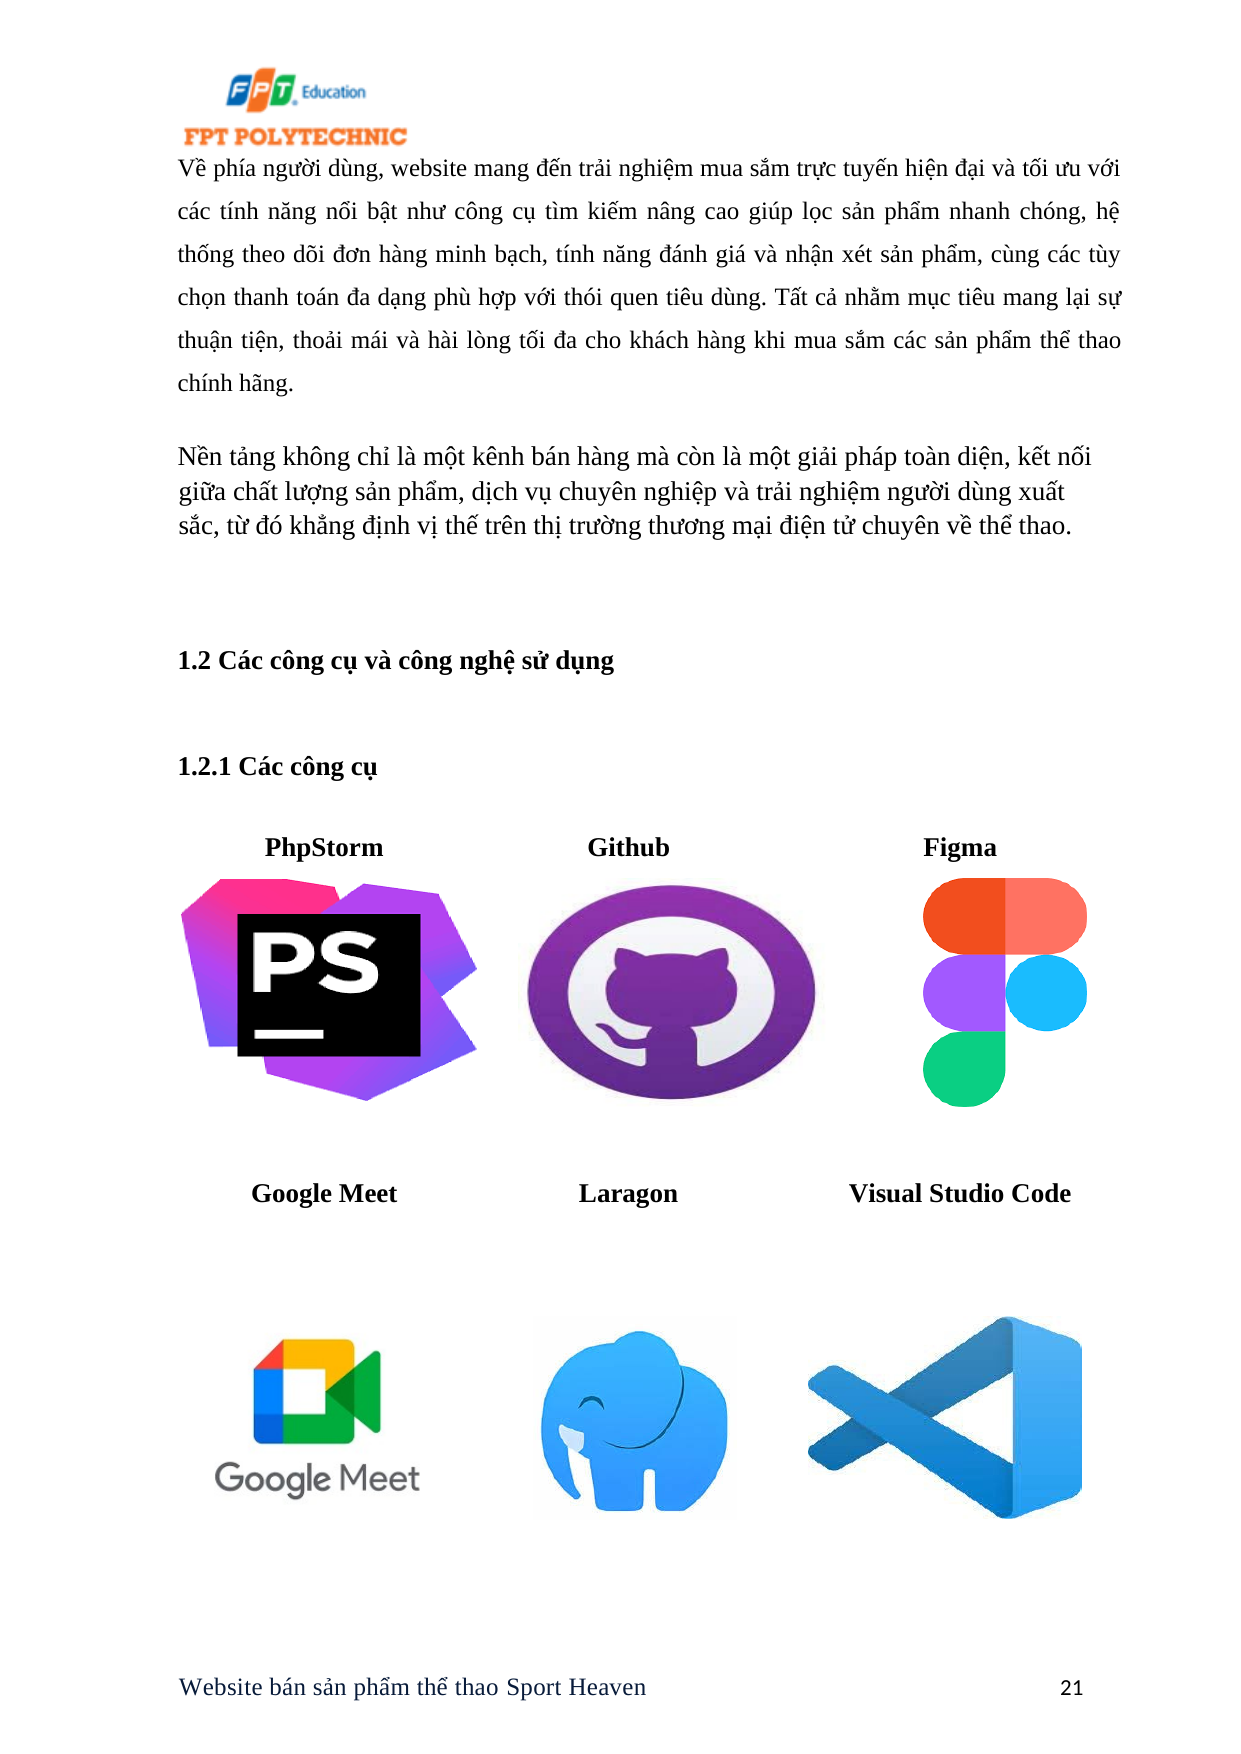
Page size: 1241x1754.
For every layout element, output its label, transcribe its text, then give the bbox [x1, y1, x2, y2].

picture [923, 878, 1087, 1107]
picture [518, 878, 826, 1107]
text Google Meet Laragon Visual Studio Code [177, 1177, 1122, 1208]
subtitle Các công cụ và công nghệ sử dụng [177, 644, 1092, 676]
picture [808, 1316, 1082, 1519]
picture [177, 62, 415, 153]
text Về phía người dùng, website mang đến trải nghiệm mua sắm trực tuyến hiện đại và tối ưu với các tính năng nổi bật như công cụ tìm kiếm nâng cao giúp lọc sản phẩm nhanh chóng, hệ thống theo dõi đơn hàng minh bạch, tính năng đánh giá và nhận xét sản phẩm, cùng các tùy chọn thanh toán đa dạng phù hợp với thói quen tiêu dùng. Tất cả nhằm mục tiêu mang lại sự thuận tiện, thoải mái và hài lòng tối đa cho khách hàng khi mua sắm các sản phẩm thể thao chính hãng. [177, 153, 1122, 397]
subtitle Các công cụ [177, 750, 1092, 781]
text PhpStorm Github Figma [177, 832, 1122, 863]
picture [180, 878, 477, 1101]
text Nền tảng không chỉ là một kênh bán hàng mà còn là một giải pháp toàn diện, kết nối giữa chất lượng sản phẩm, dịch vụ chuyên nghiệp và trải nghiệm người dùng xuất sắc, từ đó khẳng định vị thế trên thị trường thương mại điện tử chuyên về thể thao. [177, 441, 1092, 540]
picture [180, 1316, 457, 1524]
picture [533, 1316, 737, 1520]
